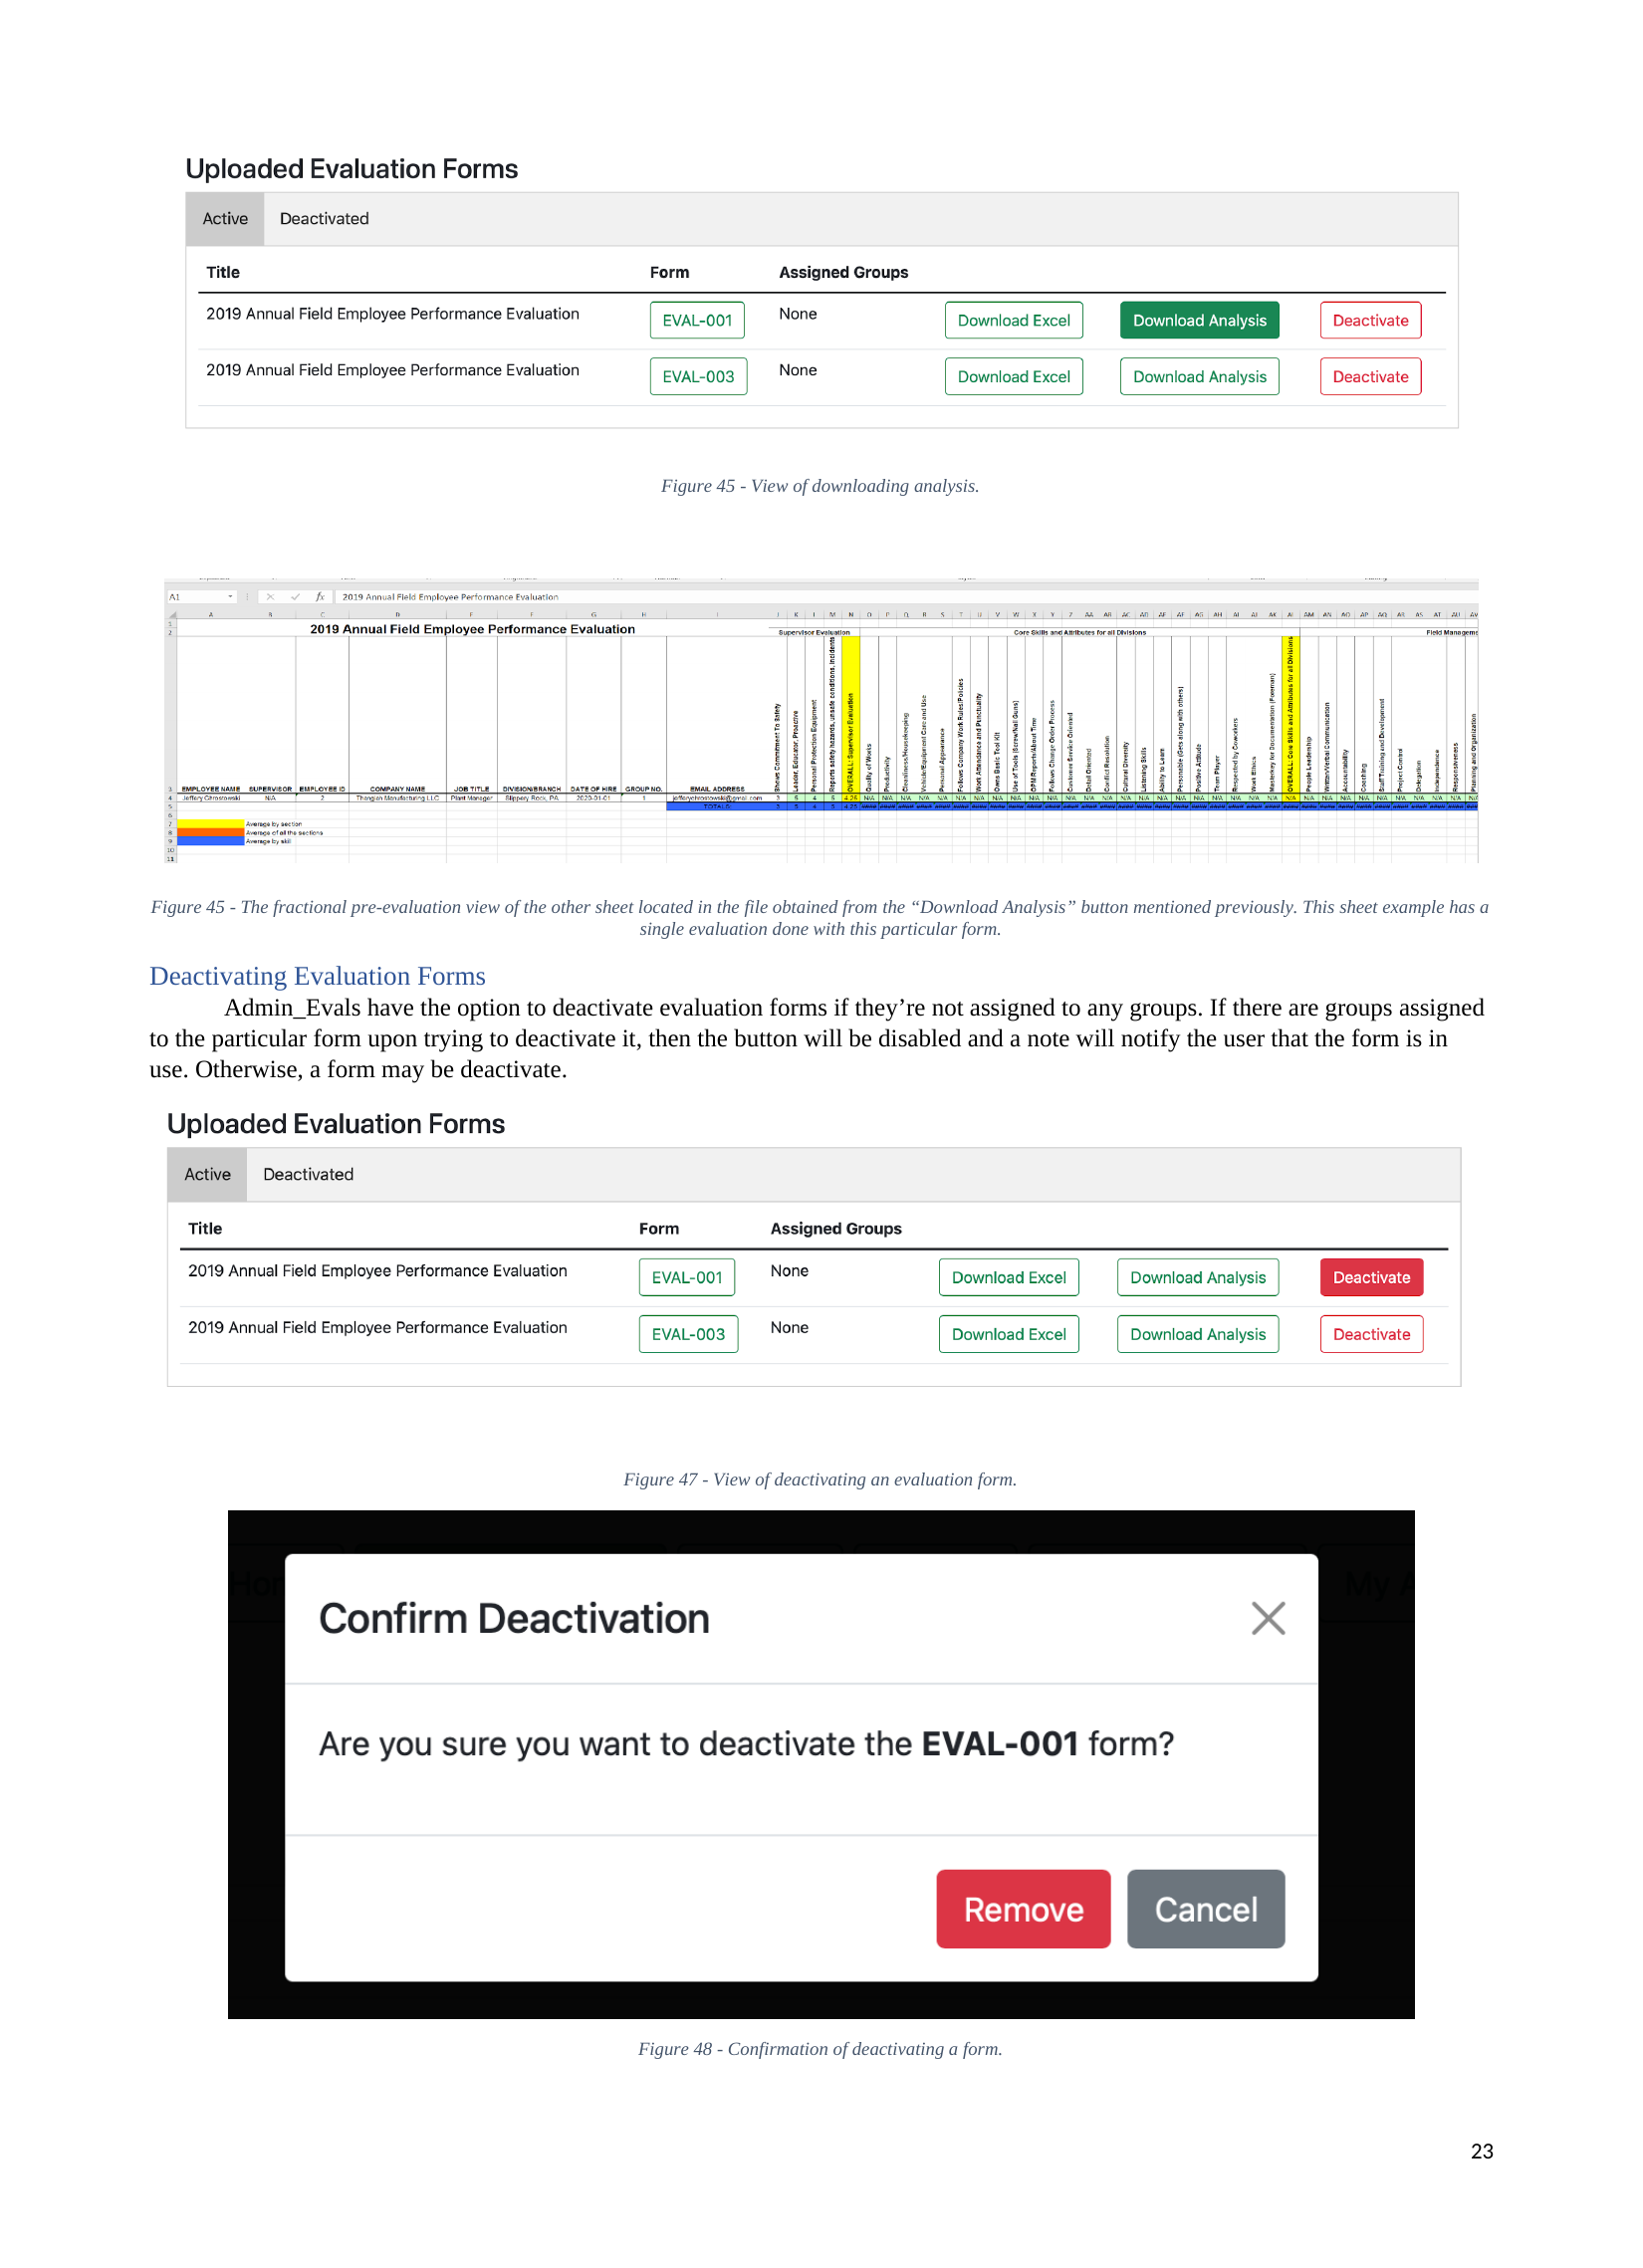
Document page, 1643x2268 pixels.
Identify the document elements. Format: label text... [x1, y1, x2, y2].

text Figure 47 - View of deactivating an evaluation form. [149, 1469, 1494, 1489]
text Admin_Evals have the option to deactivate evaluation forms if they’re not assigned to any groups. If there are groups assigned to the particular form upon trying to deactivate it, then the button will be disabled and a note will notify the user that the form is in use. Otherwise, a form may be deactivate. [149, 993, 1494, 1083]
subtitle Deactivating Evaluation Forms [149, 960, 1494, 991]
text Figure 45 - The fractional pre-evaluation view of the other sheet located in the file obtained from the “Download Analysis” button mentioned previously. This sheet example has a single evaluation done with this particular form. [149, 896, 1494, 939]
picture [149, 1102, 1494, 1450]
text Figure 48 - Confirmation of deactivating a form. [149, 2038, 1494, 2059]
picture [164, 578, 1479, 863]
picture [228, 1510, 1415, 2019]
text Figure 45 - View of downloading analysis. [149, 475, 1494, 496]
picture [149, 149, 1494, 456]
